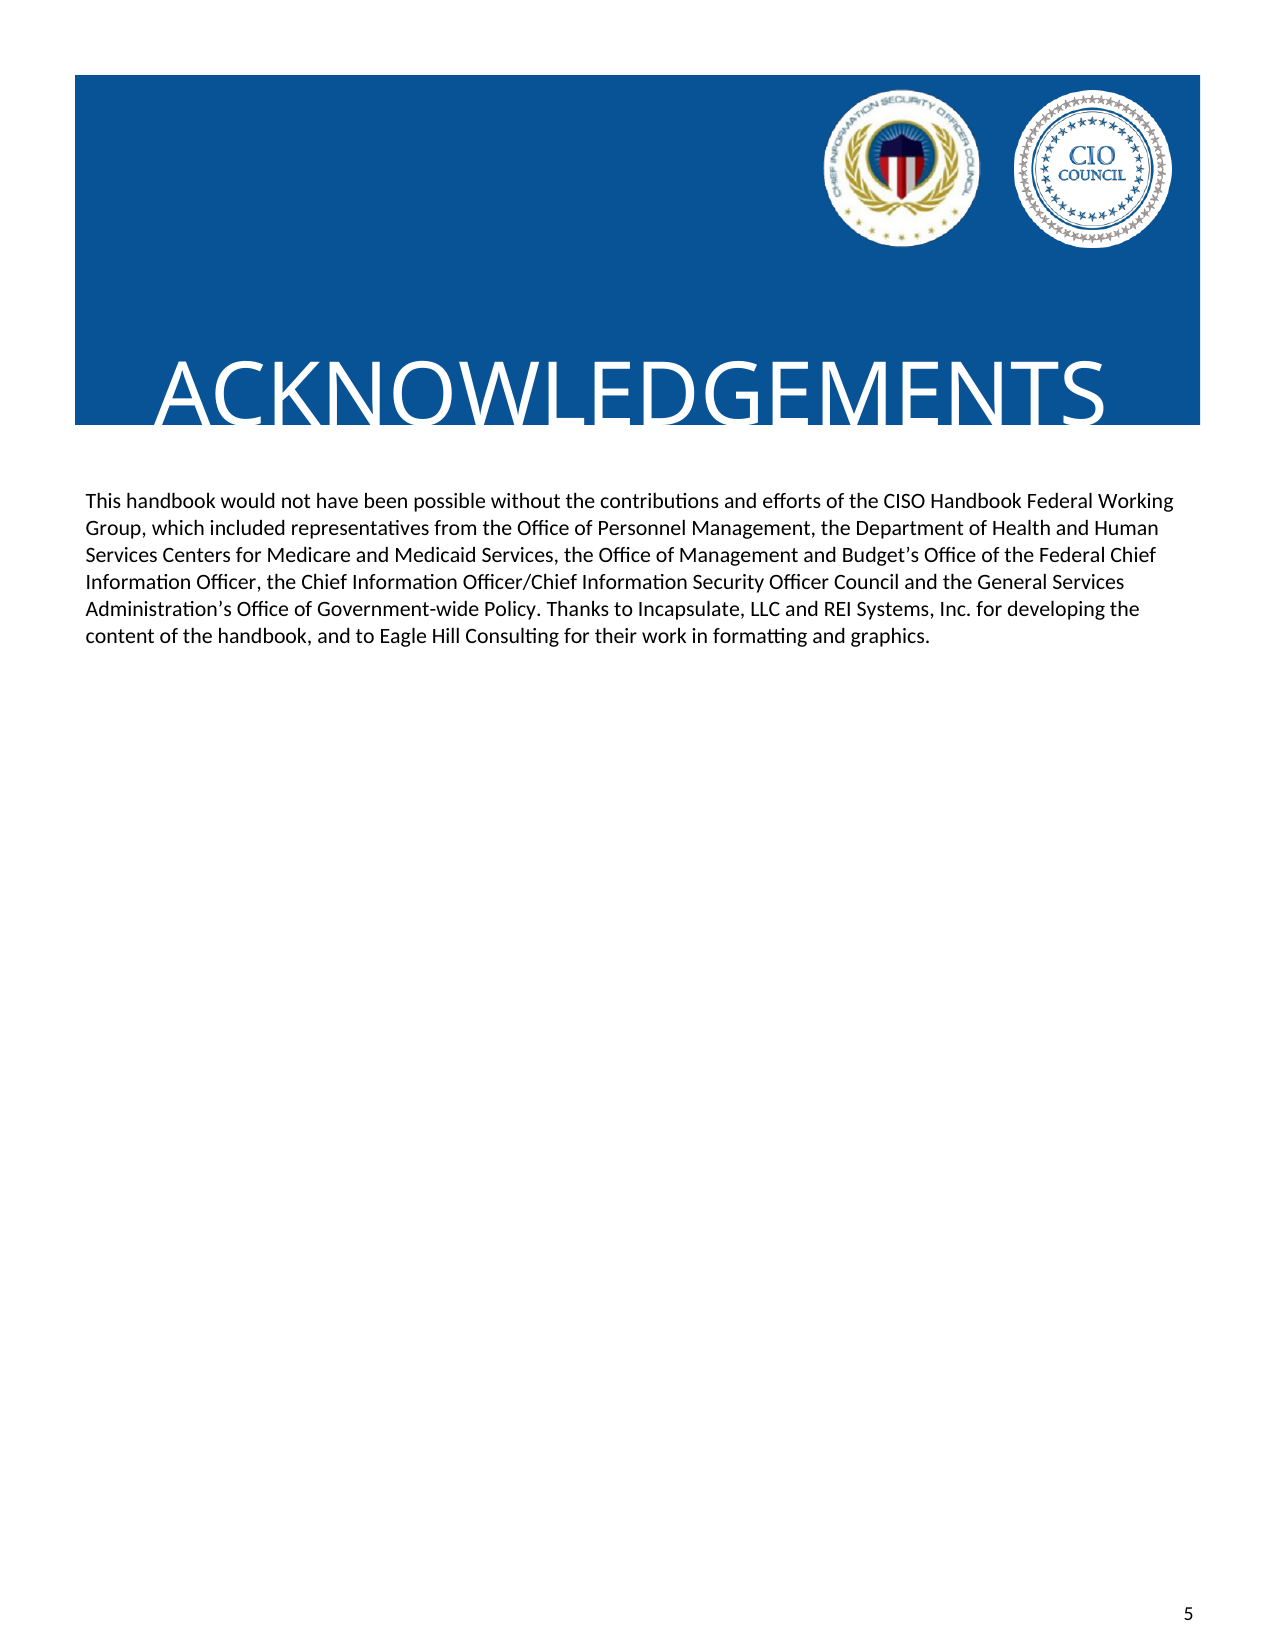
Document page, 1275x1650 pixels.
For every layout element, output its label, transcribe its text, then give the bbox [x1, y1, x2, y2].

text This handbook would not have been possible without the contributions and efforts of the CISO Handbook Federal Working Group, which included representatives from the Office of Personnel Management, the Department of Health and Human Services Centers for Medicare and Medicaid Services, the Office of Management and Budget’s Office of the Federal Chief Information Officer, the Chief Information Officer/Chief Information Security Officer Council and the General Services Administration’s Office of Government-wide Policy. Thanks to Incapsulate, LLC and REI Systems, Inc. for developing the content of the handbook, and to Eagle Hill Consulting for their work in formatting and graphics. [85, 488, 1179, 649]
text ACKNOWLEDGEMENTS [154, 331, 1194, 451]
picture [75, 75, 1200, 425]
